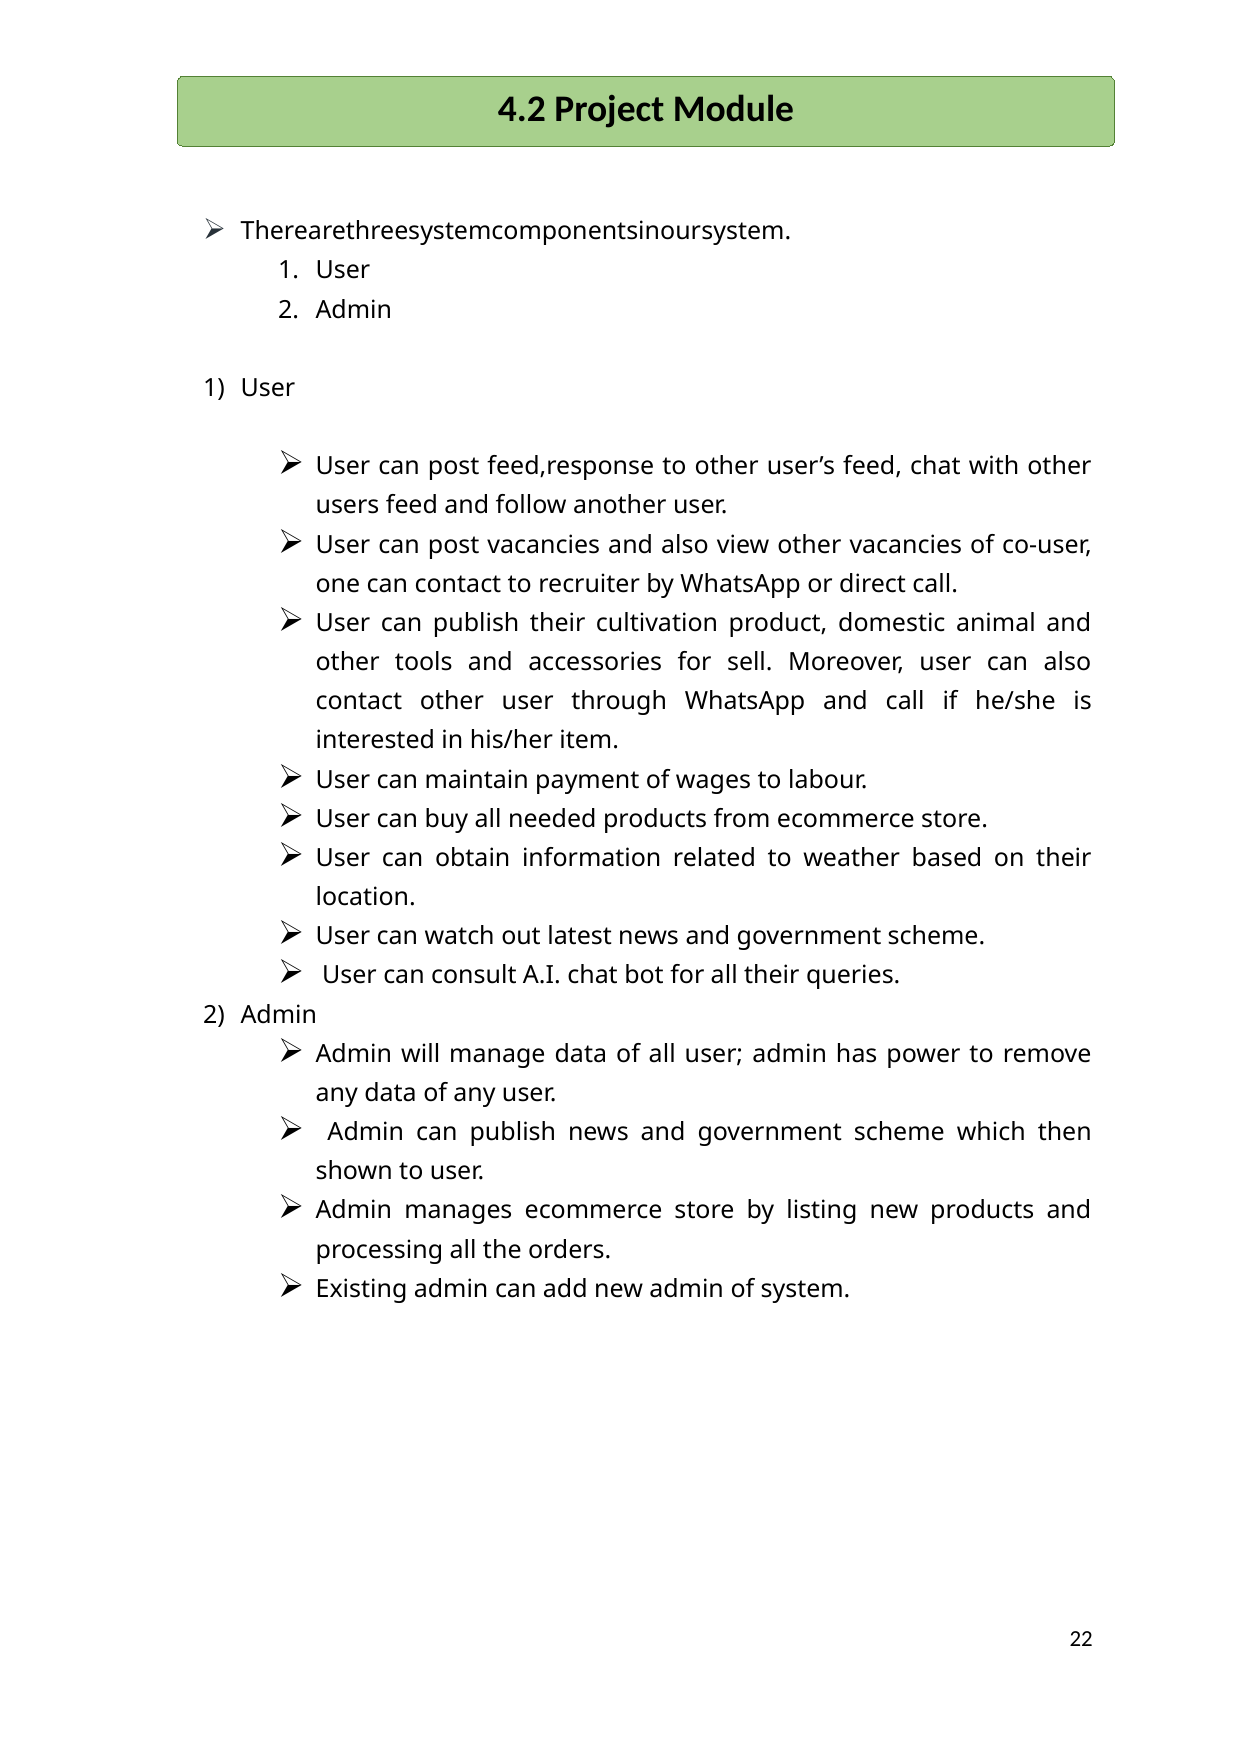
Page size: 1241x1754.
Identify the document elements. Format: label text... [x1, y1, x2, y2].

list User [278, 252, 1092, 286]
list Admin can publish news and government scheme which then shown to user. [278, 1114, 1092, 1187]
list User can consult A.I. chat bot for all their queries. [278, 957, 1092, 991]
list User can watch out latest news and government scheme. [278, 918, 1092, 952]
list Admin [278, 291, 1092, 325]
list User can maintain payment of wages to labour. [278, 761, 1092, 795]
list Admin manages ecommerce store by listing new products and processing all the orders. [278, 1192, 1092, 1265]
list Admin will manage data of all user; admin has power to remove any data of any user. [278, 1036, 1092, 1109]
list Admin [203, 996, 1092, 1030]
list User can publish their cultivation product, domestic animal and other tools and accessories for sell. Moreover, user can also contact other user through WhatsApp and call if he/she is interested in his/her item. [278, 605, 1092, 756]
list User can obtain information related to weather based on their location. [278, 840, 1092, 913]
list Therearethreesystemcomponentsinoursystem. [203, 213, 1092, 247]
list User can post vacancies and also view other vacancies of co-user, one can contact to recruiter by WhatsApp or direct call. [278, 526, 1092, 599]
list Existing admin can add new admin of system. [278, 1271, 1092, 1304]
list User can buy all needed products from ecommerce store. [278, 801, 1092, 834]
list User can post feed,response to other user’s feed, chat with other users feed and follow another user. [278, 448, 1092, 521]
list User [203, 370, 1092, 404]
